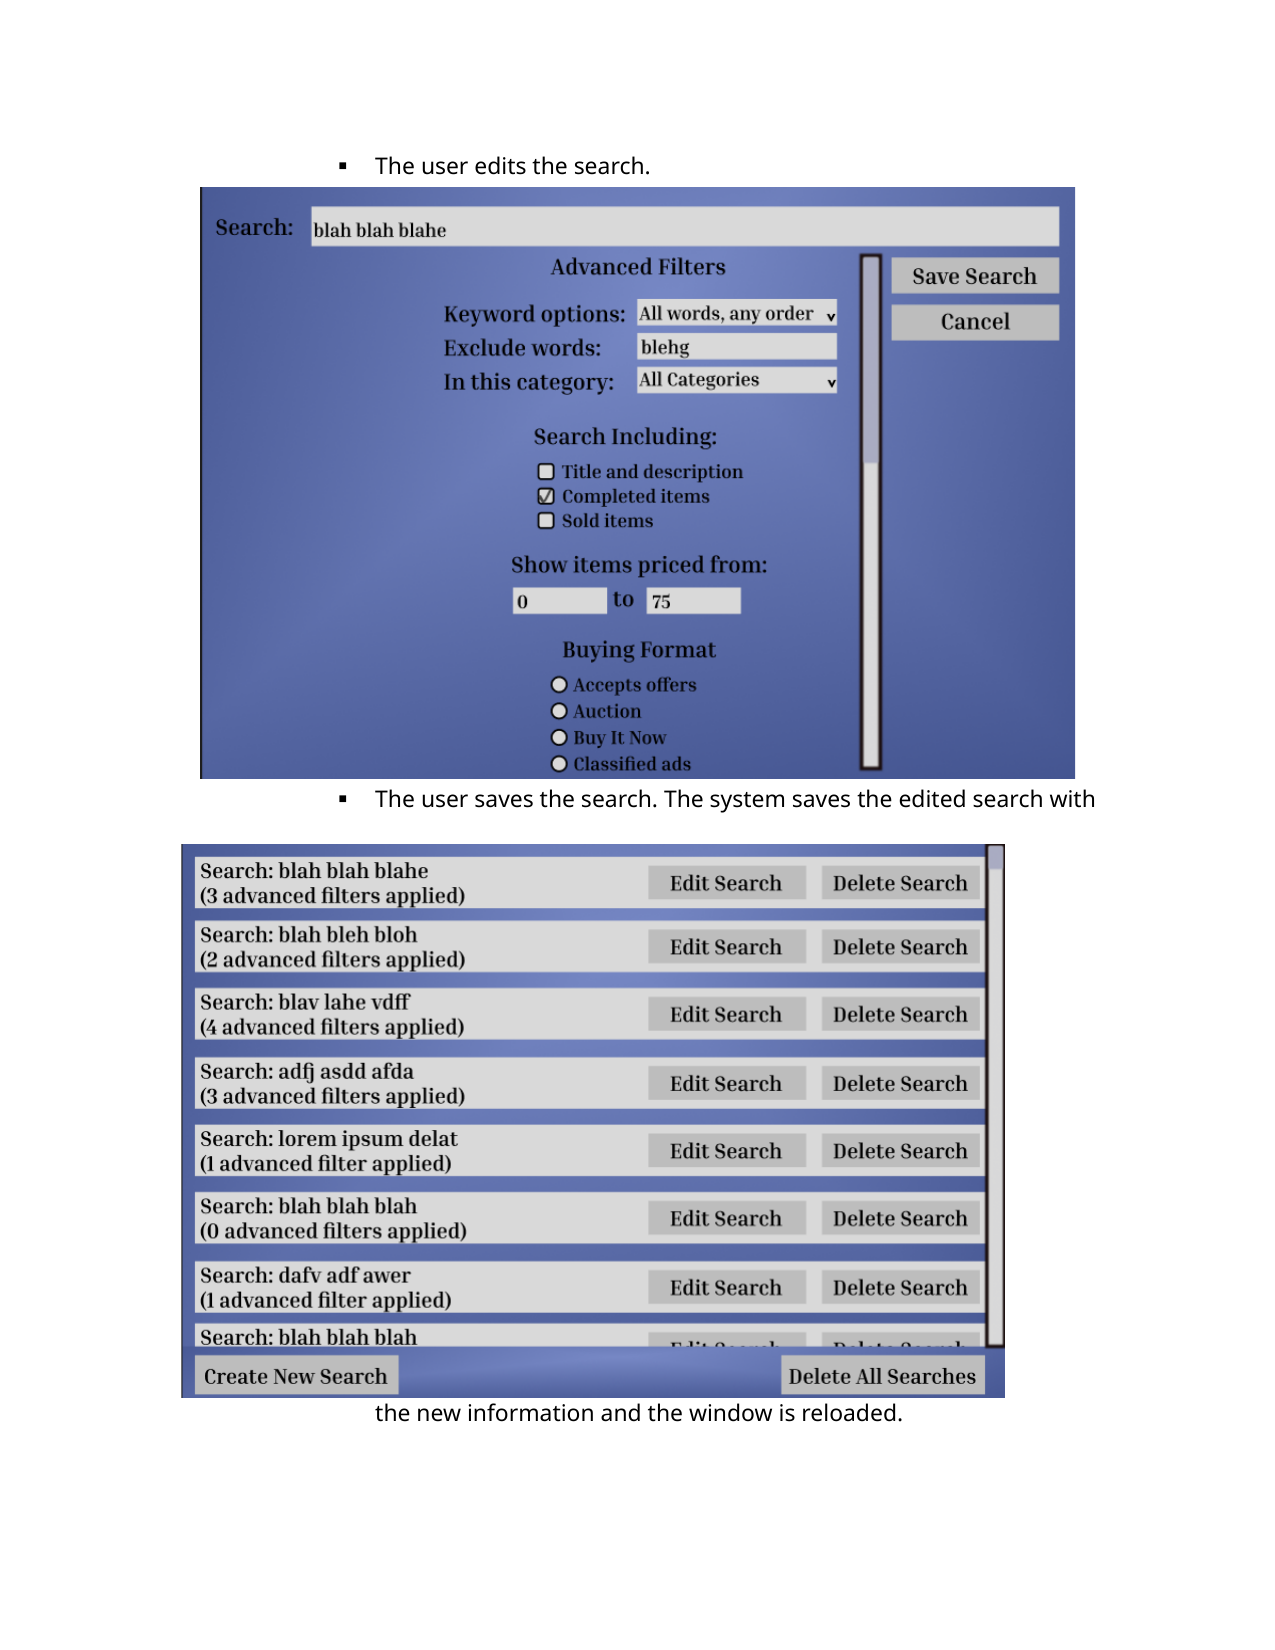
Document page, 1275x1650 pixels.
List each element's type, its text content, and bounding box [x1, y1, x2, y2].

picture [181, 844, 1005, 1398]
list The user edits the search. [337, 150, 1125, 181]
picture [200, 187, 1075, 779]
